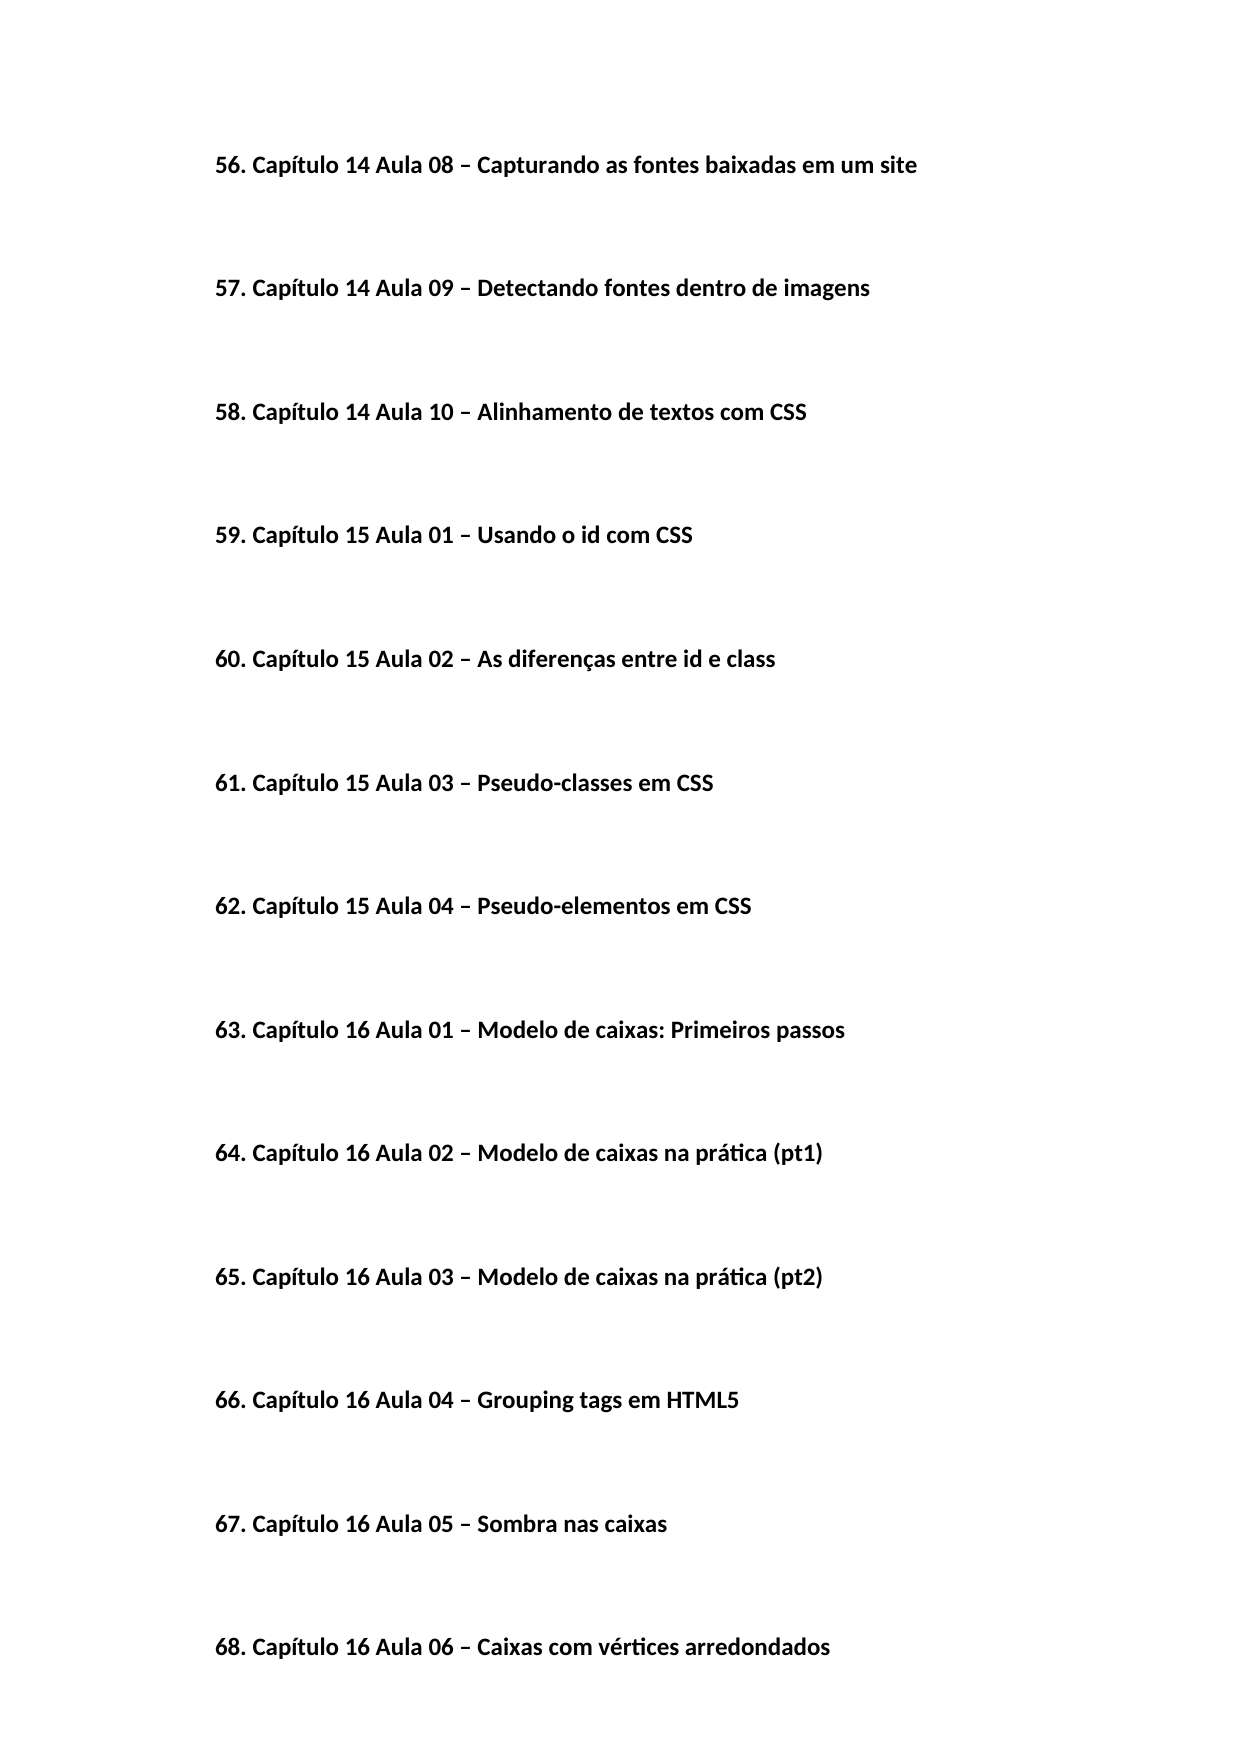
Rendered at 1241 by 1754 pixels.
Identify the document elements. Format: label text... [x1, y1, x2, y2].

list Capítulo 14 Aula 09 – Detectando fontes dentro de imagens [215, 273, 1063, 303]
list Capítulo 16 Aula 04 – Grouping tags em HTML5 [215, 1384, 1063, 1415]
list Capítulo 15 Aula 04 – Pseudo-elementos em CSS [215, 890, 1063, 921]
list Capítulo 16 Aula 05 – Sombra nas caixas [215, 1508, 1063, 1538]
list Capítulo 16 Aula 03 – Modelo de caixas na prática (pt2) [215, 1261, 1063, 1291]
list Capítulo 15 Aula 03 – Pseudo-classes em CSS [215, 767, 1063, 797]
list Capítulo 15 Aula 01 – Usando o id com CSS [215, 520, 1063, 550]
list Capítulo 15 Aula 02 – As diferenças entre id e class [215, 643, 1063, 674]
list Capítulo 16 Aula 02 – Modelo de caixas na prática (pt1) [215, 1137, 1063, 1168]
list Capítulo 16 Aula 06 – Caixas com vértices arredondados [215, 1632, 1063, 1662]
list Capítulo 14 Aula 10 – Alinhamento de textos com CSS [215, 396, 1063, 427]
list Capítulo 16 Aula 01 – Modelo de caixas: Primeiros passos [215, 1014, 1063, 1044]
list Capítulo 14 Aula 08 – Capturando as fontes baixadas em um site [215, 149, 1063, 179]
